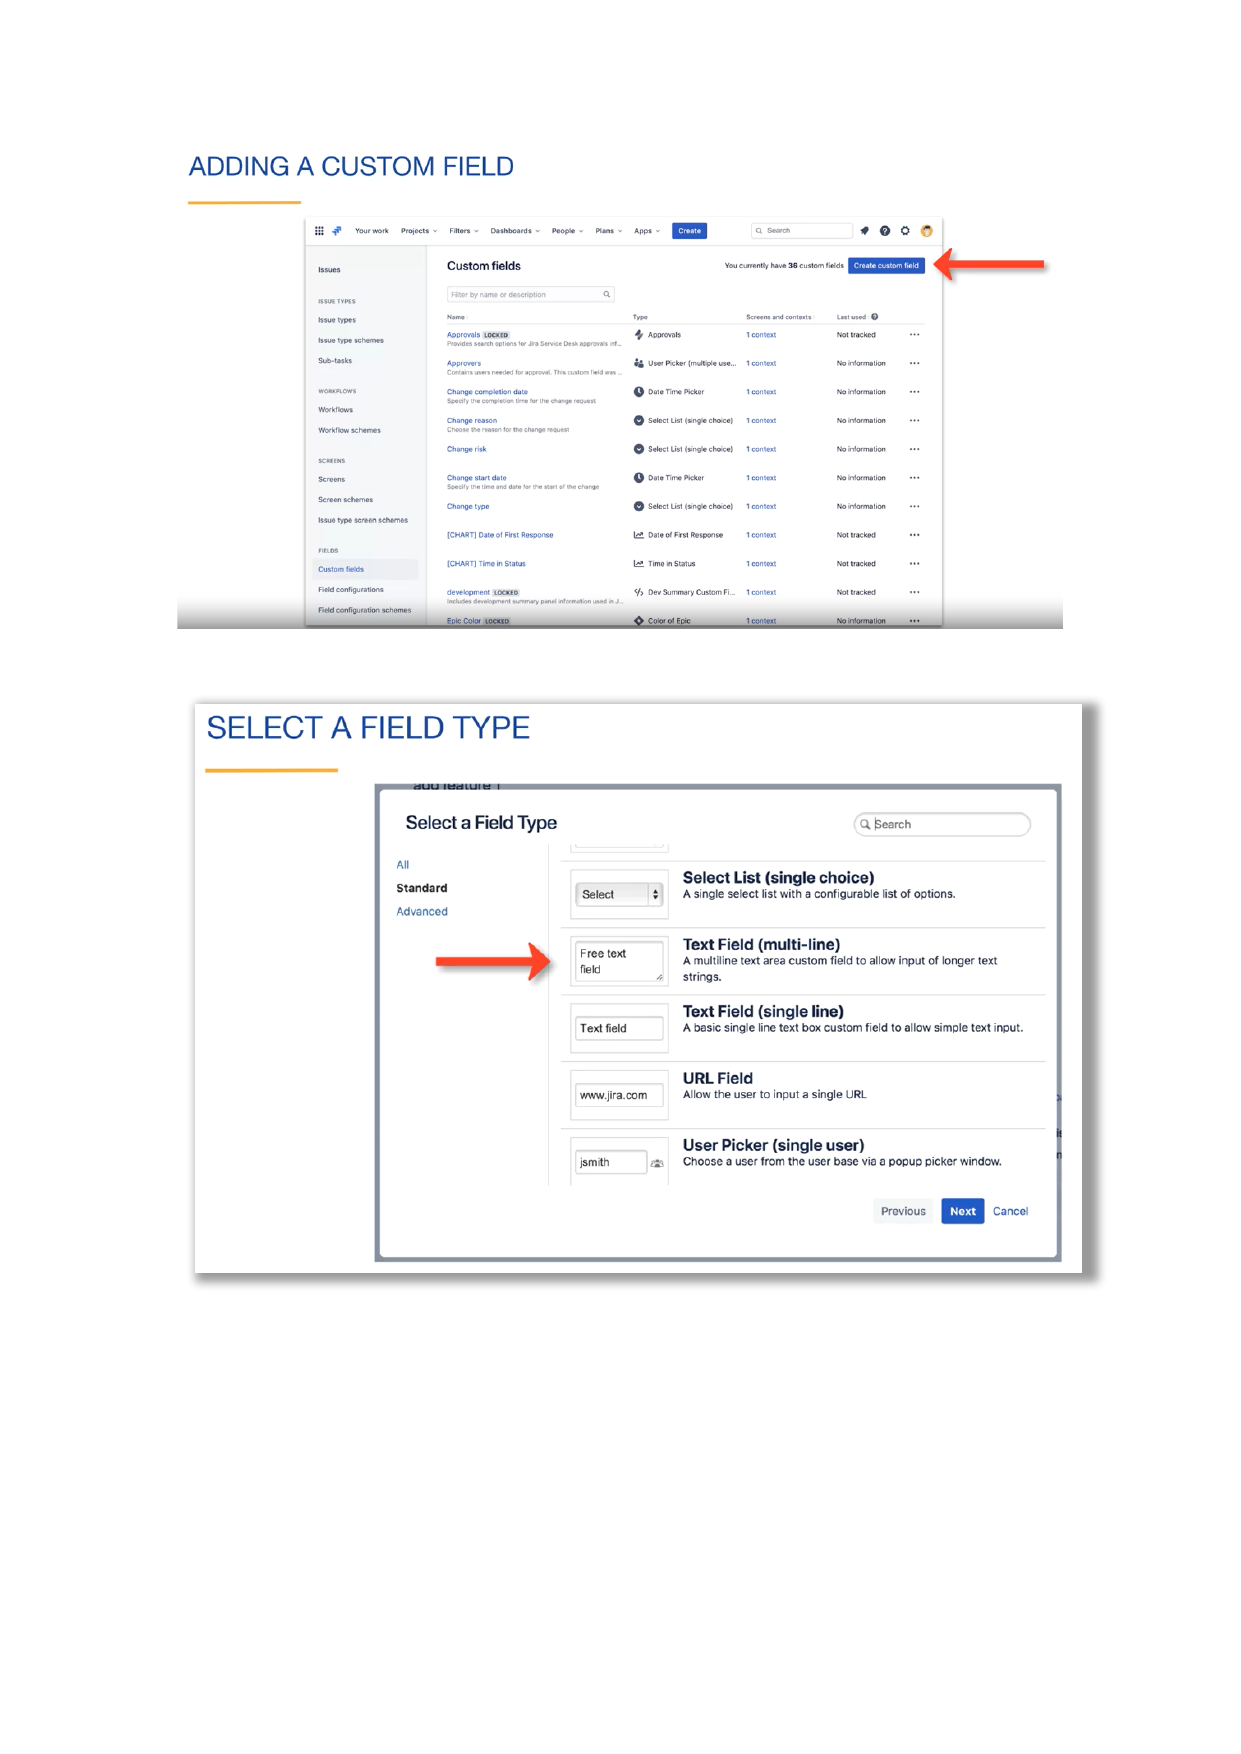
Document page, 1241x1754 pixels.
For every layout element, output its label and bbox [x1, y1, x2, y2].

picture [195, 704, 1082, 1273]
picture [177, 147, 1063, 629]
